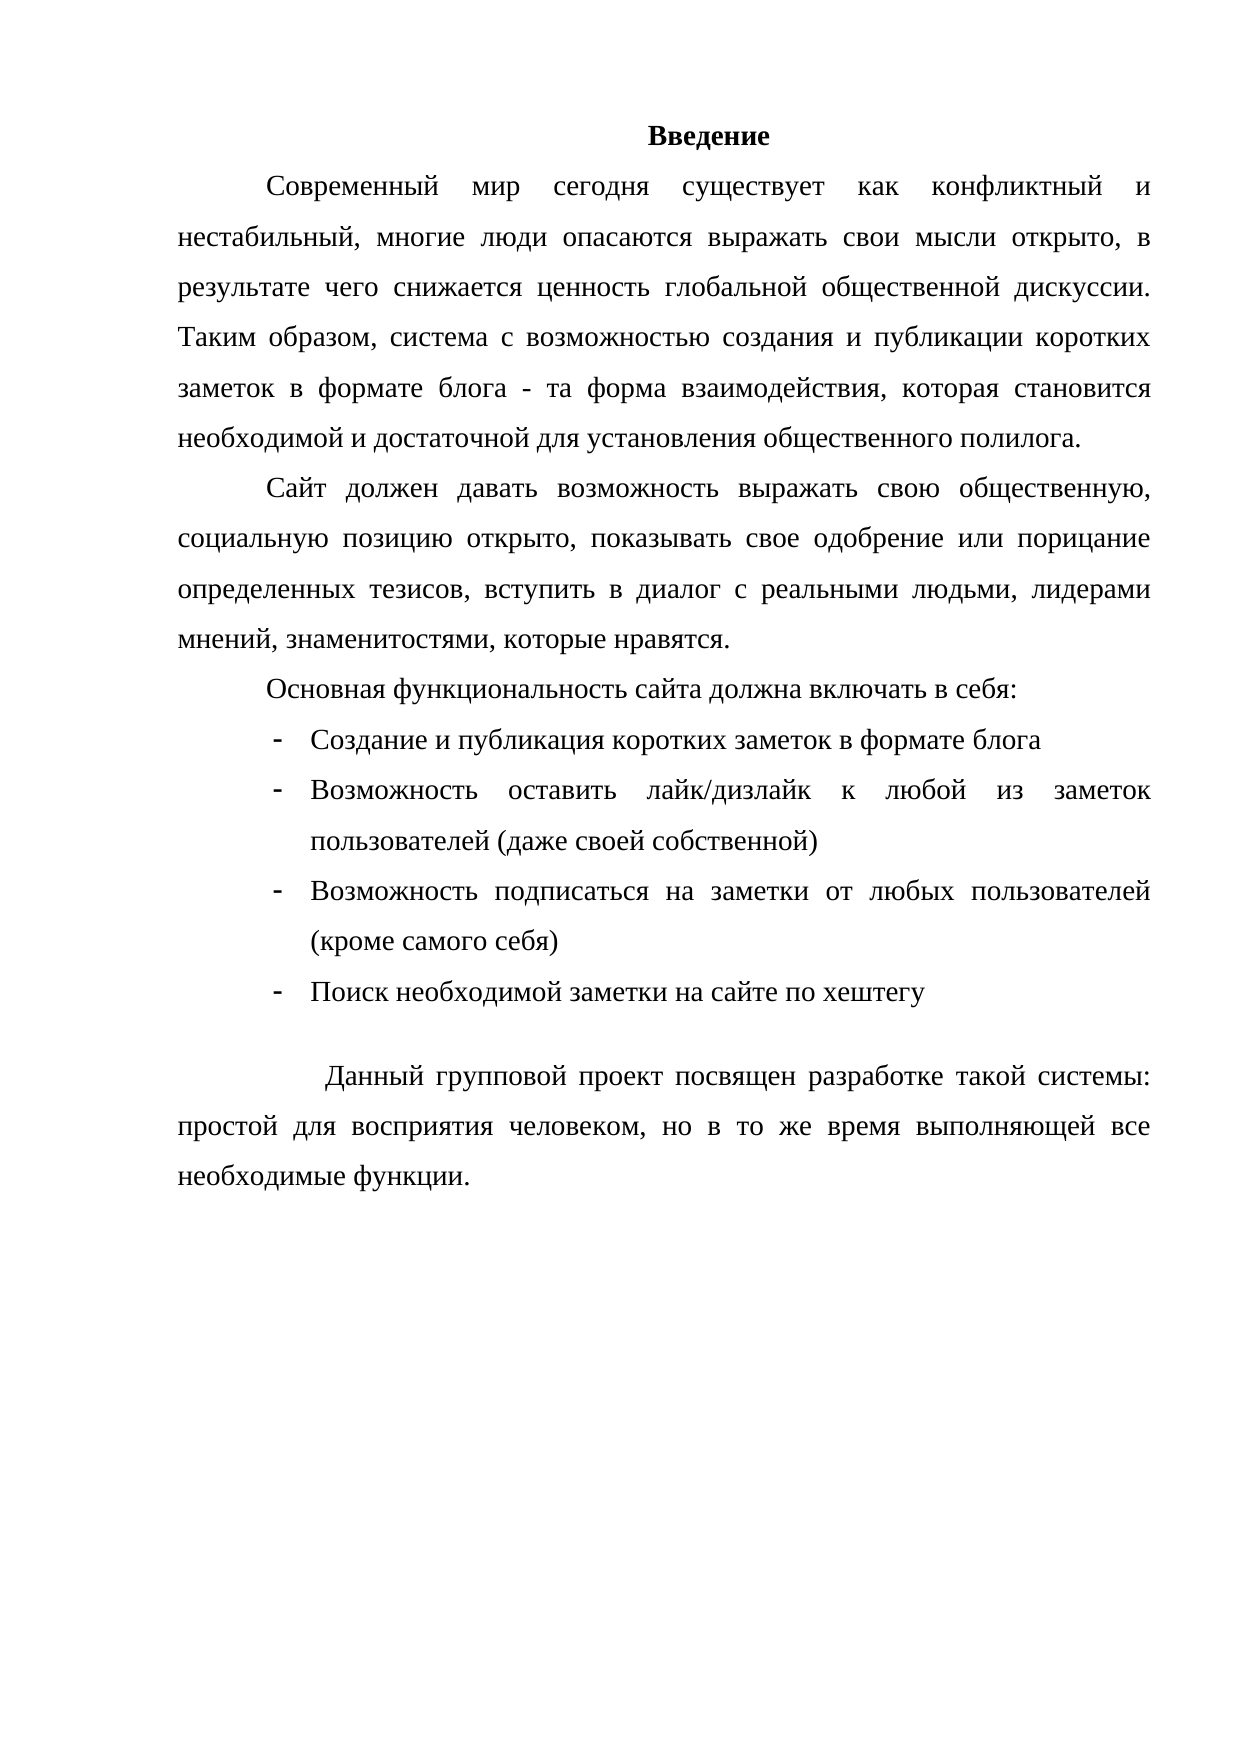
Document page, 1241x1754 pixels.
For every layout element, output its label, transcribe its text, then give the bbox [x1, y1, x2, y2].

text Сайт должен давать возможность выражать свою общественную, социальную позицию открыто, показывать свое одобрение или порицание определенных тезисов, вступить в диалог с реальными людьми, лидерами мнений, знаменитостями, которые нравятся. [177, 470, 1152, 655]
text Основная функциональность сайта должна включать в себя: [177, 672, 1152, 705]
list Создание и публикация коротких заметок в формате блога [273, 722, 1152, 756]
list Поиск необходимой заметки на сайте по хештегу [273, 974, 1152, 1007]
text Введение [266, 118, 1152, 152]
list Возможность подписаться на заметки от любых пользователей (кроме самого себя) [273, 873, 1152, 957]
list Возможность оставить лайк/дизлайк к любой из заметок пользователей (даже своей собственной) [273, 772, 1152, 856]
text Современный мир сегодня существует как конфликтный и нестабильный, многие люди опасаются выражать свои мысли открыто, в результате чего снижается ценность глобальной общественной дискуссии. Таким образом, система с возможностью создания и публикации коротких заметок в формате блога - та форма взаимодействия, которая становится необходимой и достаточной для установления общественного полилога. [177, 168, 1152, 453]
text Данный групповой проект посвящен разработке такой системы: простой для восприятия человеком, но в то же время выполняющей все необходимые функции. [177, 1058, 1152, 1192]
